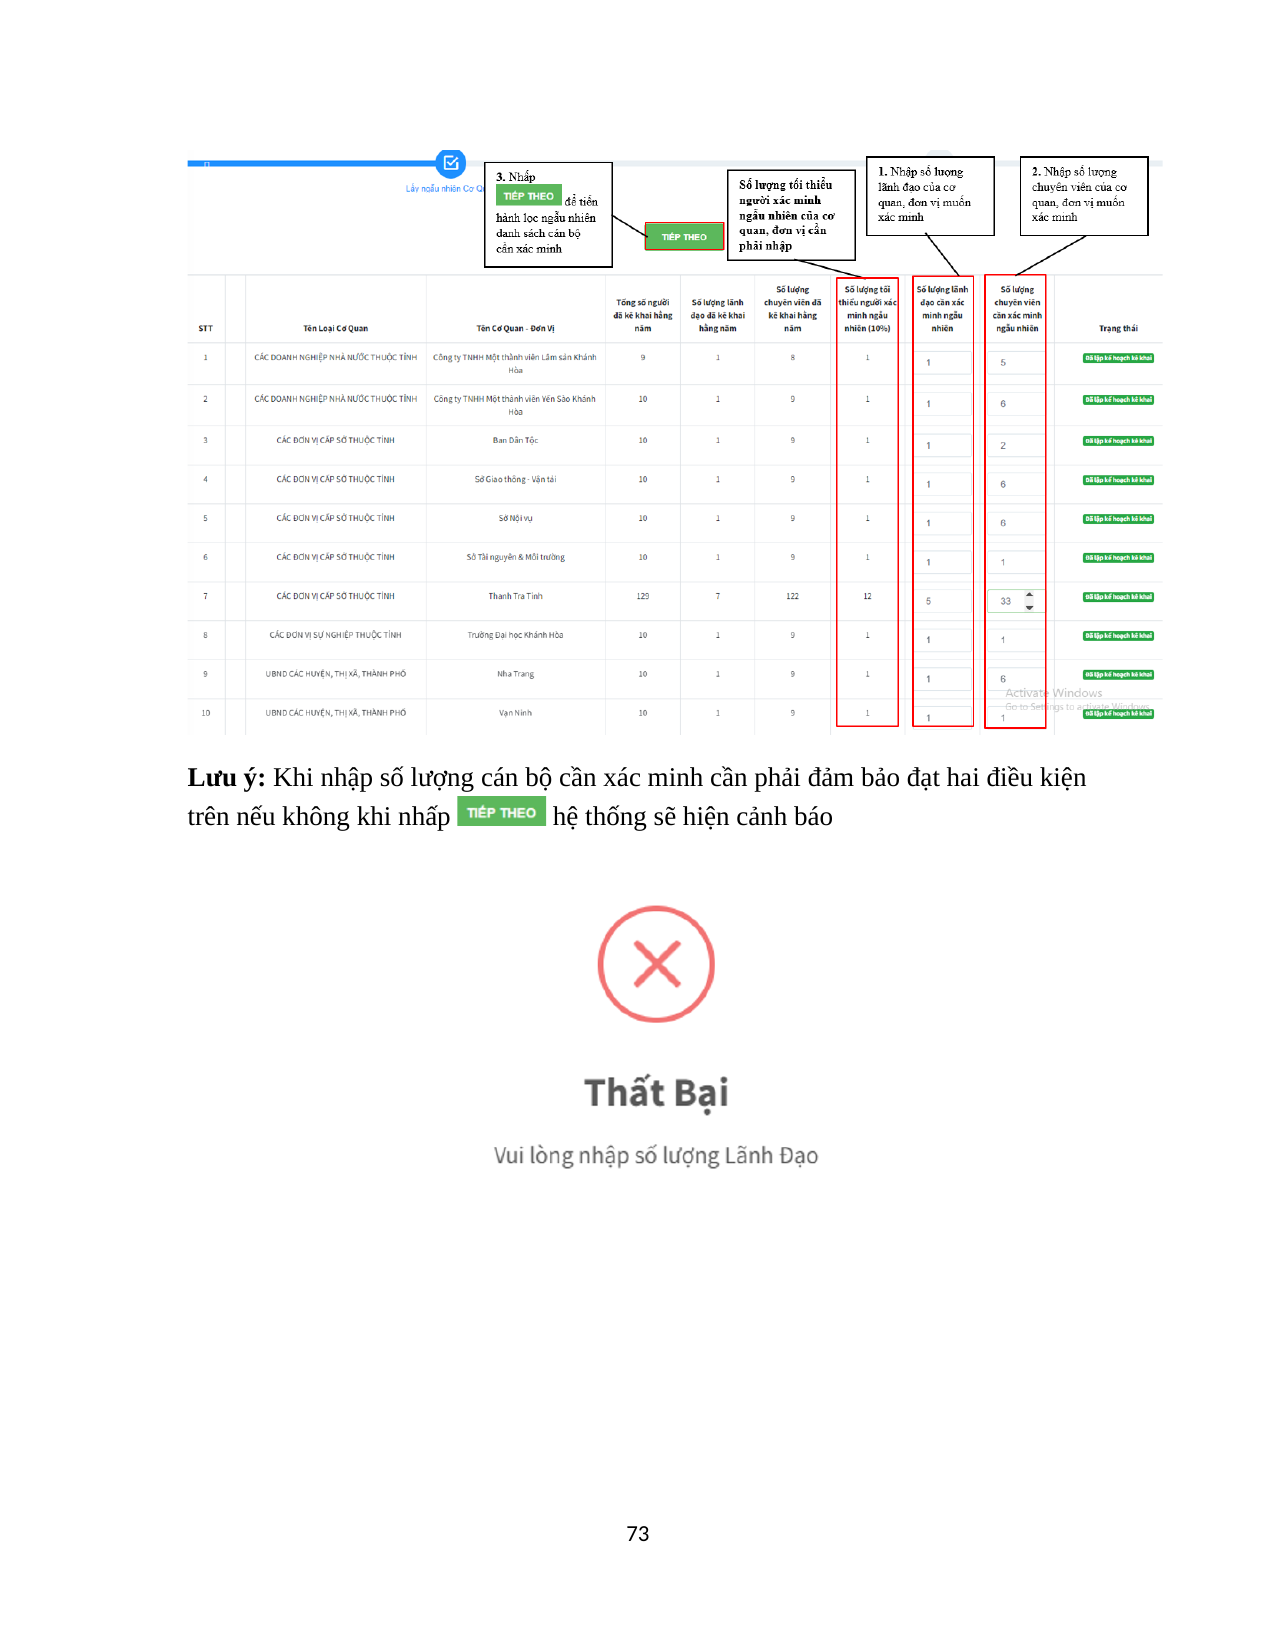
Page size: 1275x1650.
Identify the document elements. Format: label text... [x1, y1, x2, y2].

picture [325, 856, 987, 1187]
text Lưu ý: Khi nhập số lượng cán bộ cần xác minh cần phải đảm bảo đạt hai điều kiện trên nếu không khi nhấp hệ thống sẽ hiện cảnh báo [187, 761, 1125, 831]
picture [457, 796, 547, 826]
picture [187, 150, 1163, 736]
